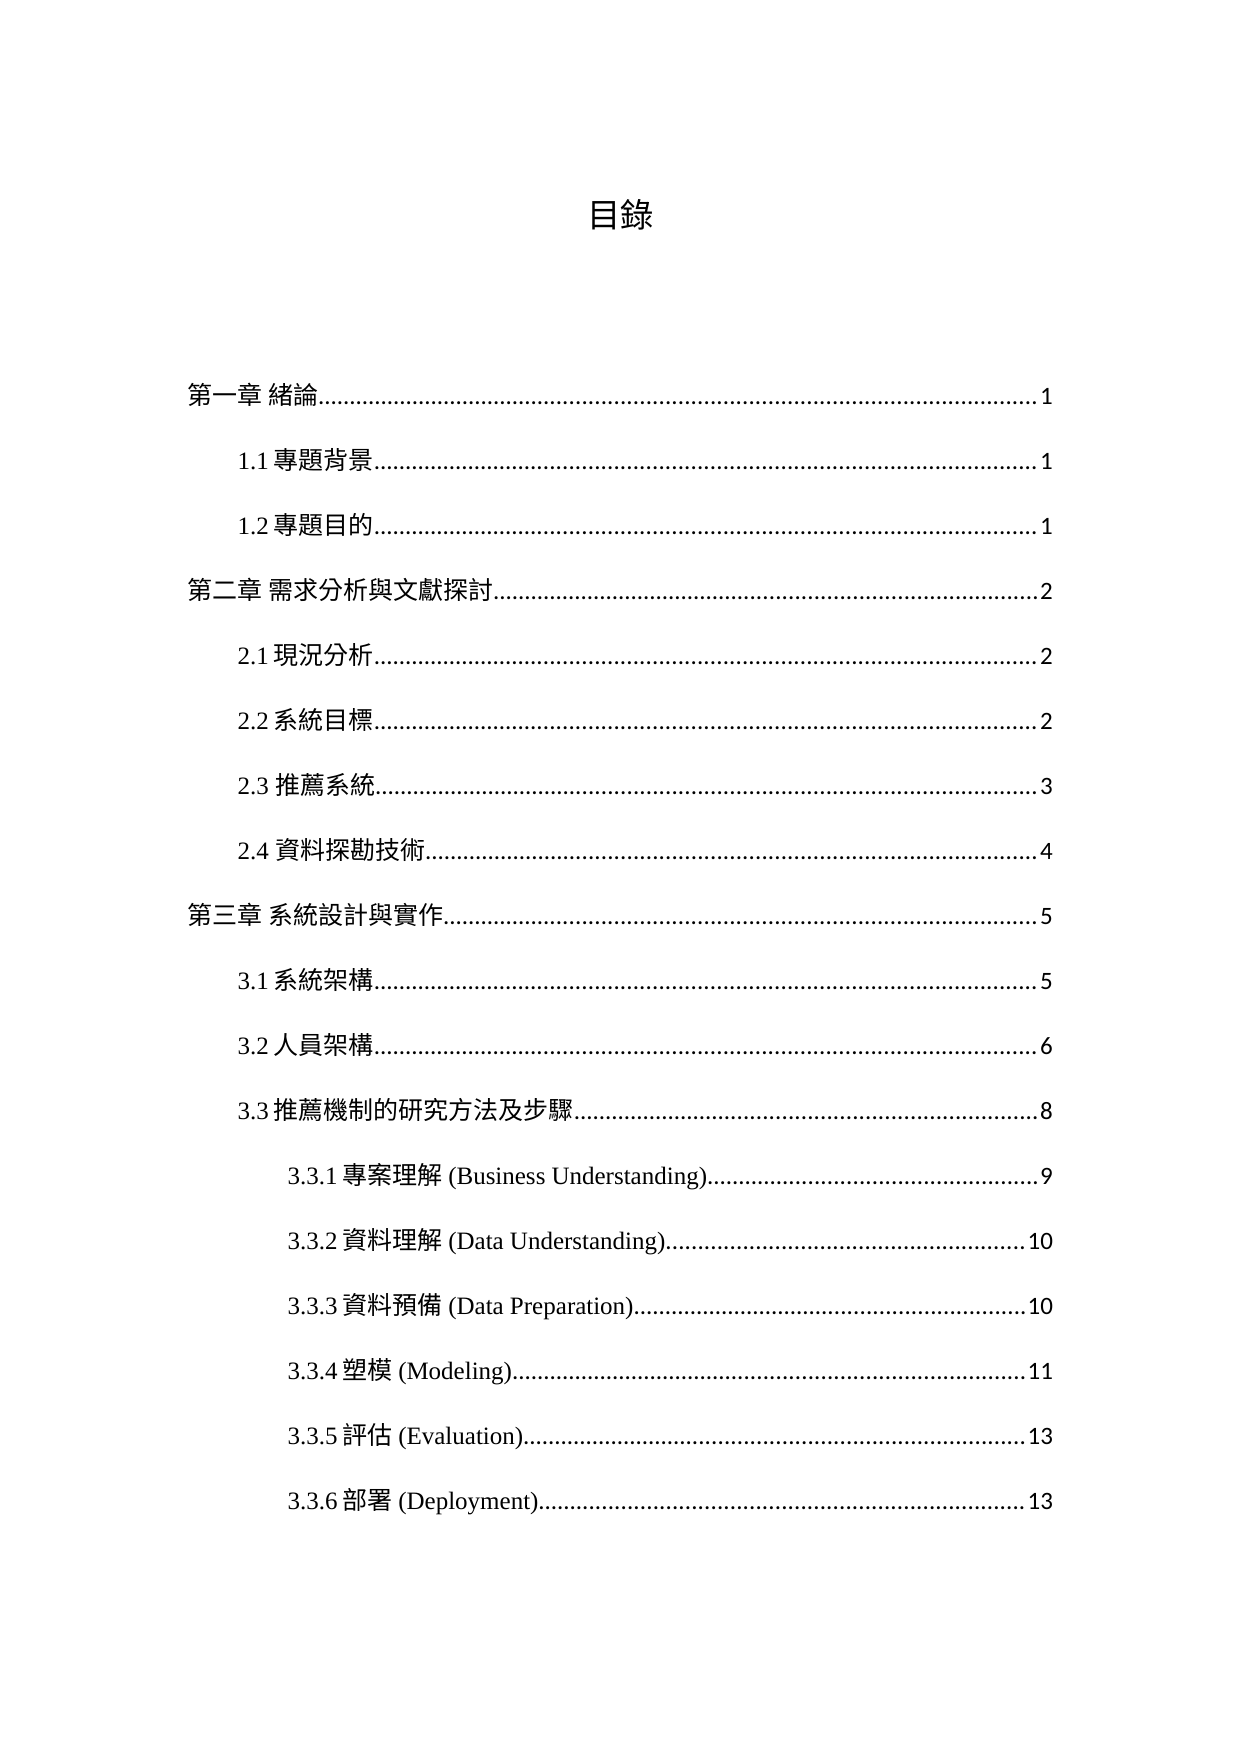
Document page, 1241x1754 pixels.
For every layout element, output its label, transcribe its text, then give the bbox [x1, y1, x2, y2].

text 3.2人員架構 6 [237, 1011, 1053, 1076]
text 3.3推薦機制的研究方法及步驟 8 [237, 1076, 1053, 1141]
text 第一章 緒論 1 [187, 361, 1053, 426]
text 1.2專題目的 1 [237, 491, 1053, 556]
subtitle 目錄 [187, 181, 1053, 246]
text 2.3 推薦系統 3 [237, 751, 1053, 816]
text 3.3.6部署 (Deployment) 13 [287, 1466, 1053, 1531]
text 2.2系統目標 2 [237, 686, 1053, 751]
text 2.1現況分析 2 [237, 621, 1053, 686]
text 3.1系統架構 5 [237, 946, 1053, 1011]
text 3.3.2資料理解 (Data Understanding) 10 [287, 1206, 1053, 1271]
text 3.3.1專案理解 (Business Understanding) 9 [287, 1141, 1053, 1206]
text 3.3.4塑模 (Modeling) 11 [287, 1336, 1053, 1401]
text 第二章 需求分析與文獻探討 2 [187, 556, 1053, 621]
text 2.4 資料探勘技術 4 [237, 816, 1053, 881]
text 3.3.3資料預備 (Data Preparation) 10 [287, 1271, 1053, 1336]
text 3.3.5評估 (Evaluation) 13 [287, 1401, 1053, 1466]
text 1.1專題背景 1 [237, 426, 1053, 491]
text 第三章 系統設計與實作 5 [187, 881, 1053, 946]
